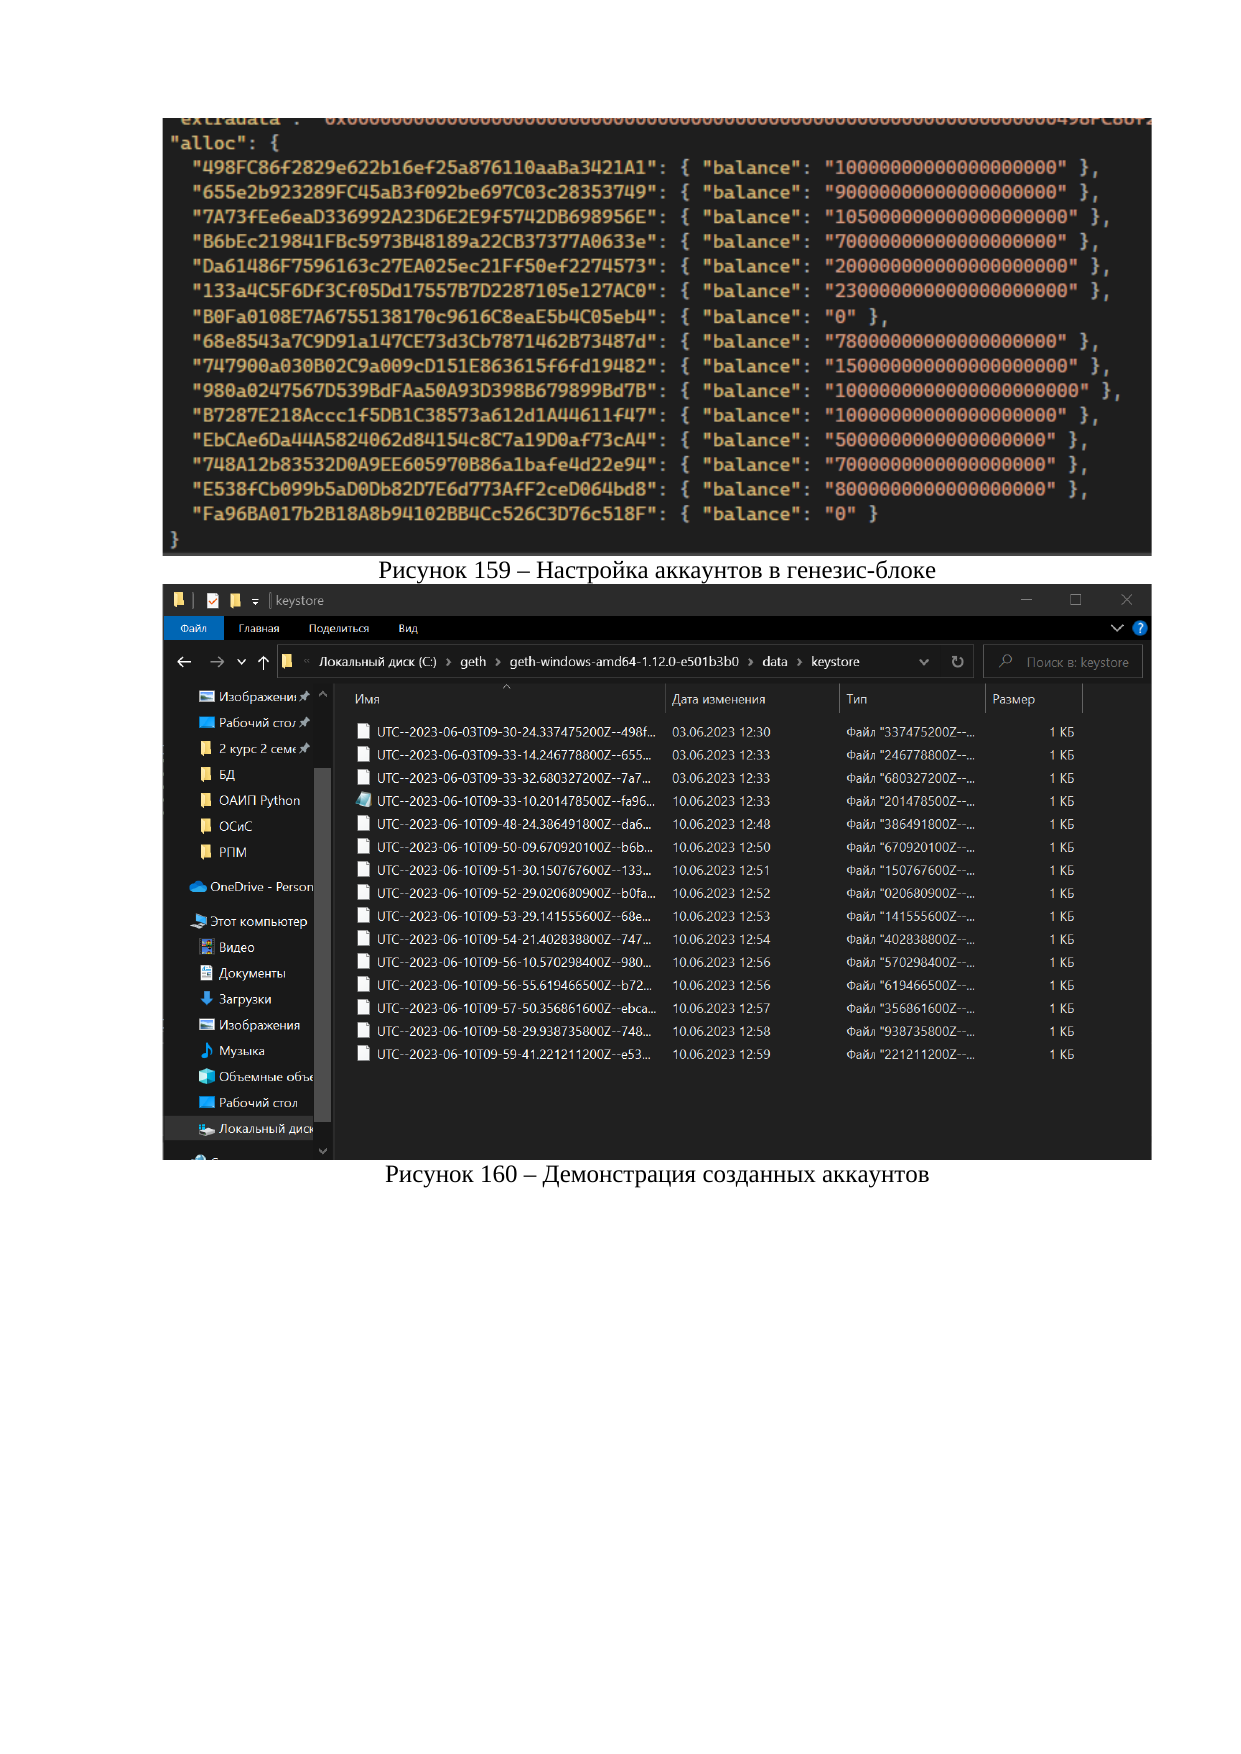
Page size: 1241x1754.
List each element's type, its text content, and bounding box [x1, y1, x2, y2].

text Рисунок – Настройка аккаунтов в генезис-блоке [162, 556, 1152, 584]
picture [162, 584, 1152, 1160]
picture [162, 118, 1152, 556]
text Рисунок – Демонстрация созданных аккаунтов [162, 1160, 1152, 1188]
